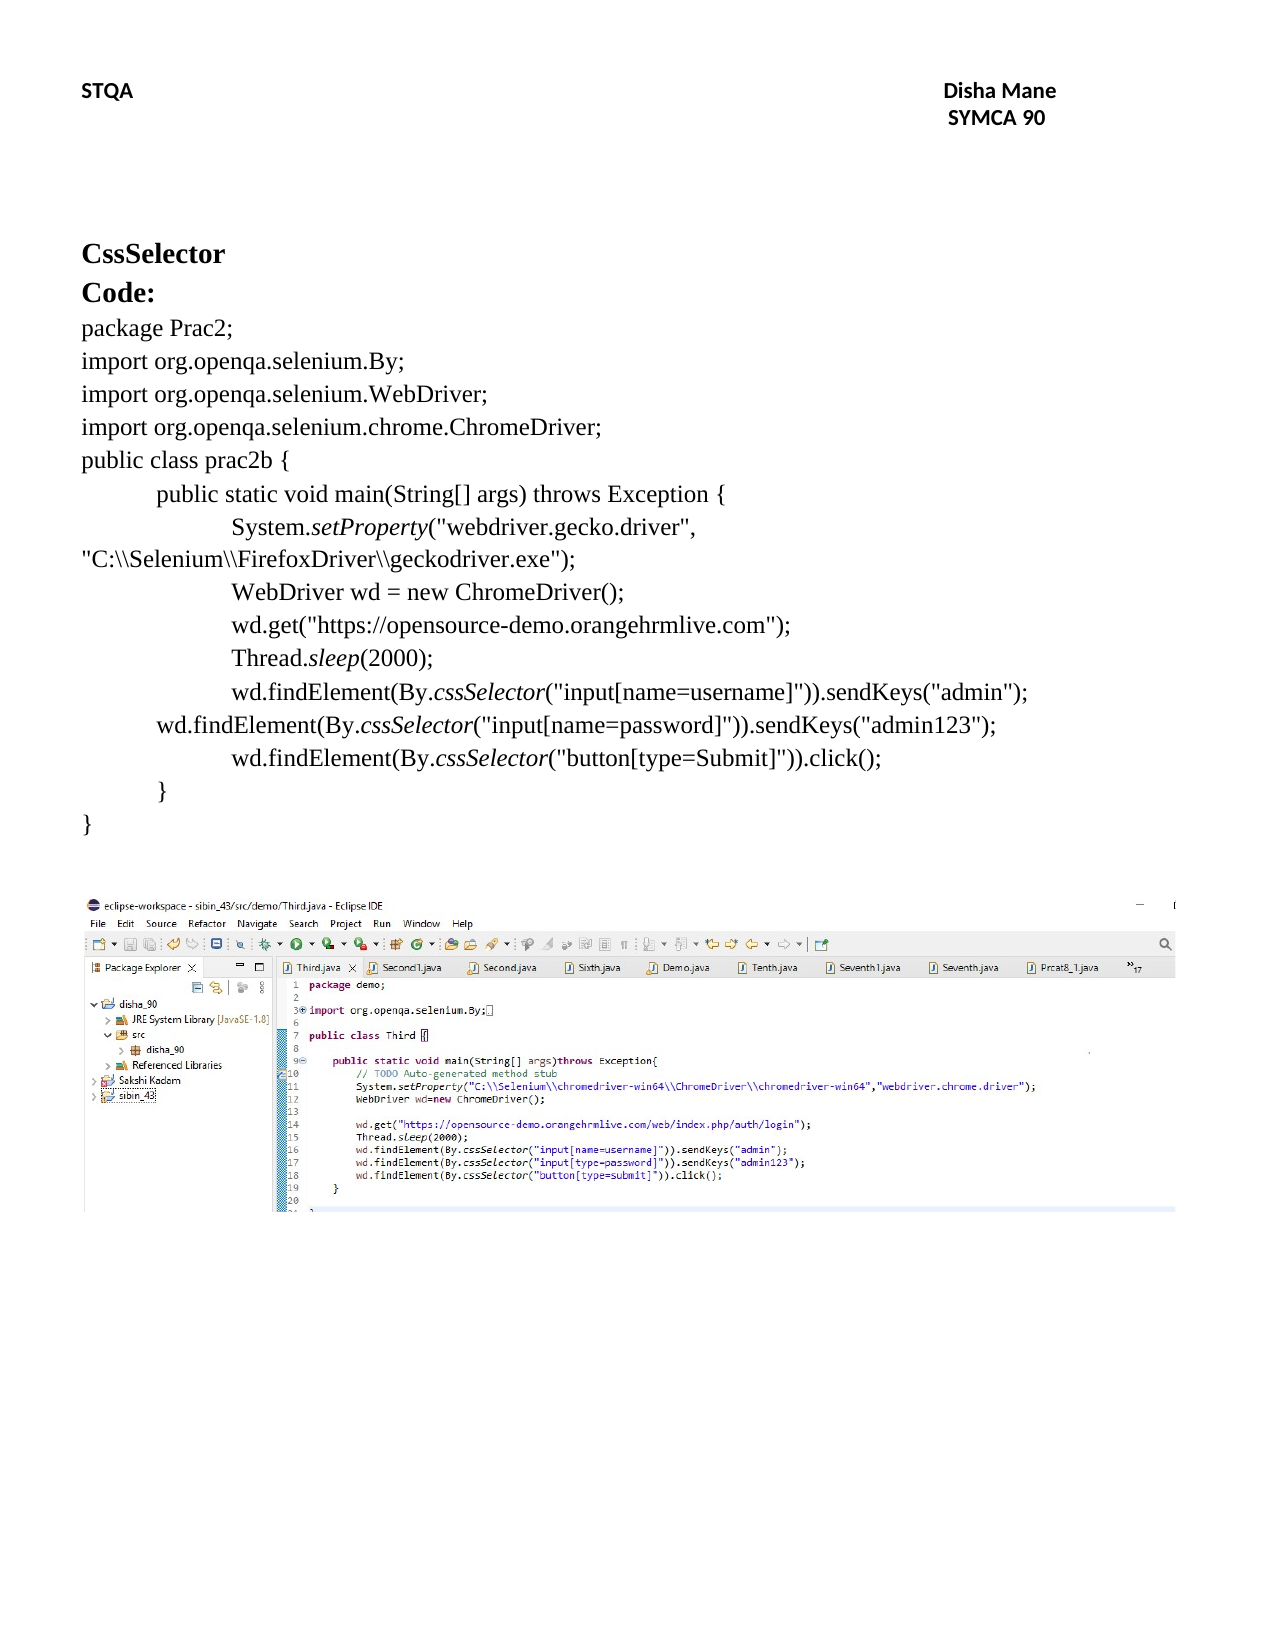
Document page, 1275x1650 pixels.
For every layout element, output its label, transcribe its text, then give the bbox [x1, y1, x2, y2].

text import org.openqa.selenium.chrome.ChromeDriver; public class prac2b { [81, 412, 604, 474]
picture [84, 899, 1176, 1212]
text public static void main(String[] args) throws Exception { System.setProperty("webdriver.gecko.driver", [156, 479, 729, 540]
text package Prac2; [81, 313, 1275, 342]
text wd.findElement(By.cssSelector("input[name=username]")).sendKeys("admin"); wd.findElement(By.cssSelector("input[name=password]")).sendKeys("admin123"); [156, 677, 1275, 738]
text wd.findElement(By.cssSelector("button[type=Submit]")).click(); [231, 743, 1275, 772]
text WebDriver wd = new ChromeDriver(); wd.get("https://opensource-demo.orangehrmlive.com"); Thread.sleep(2000); [231, 577, 791, 672]
text } [156, 776, 1275, 804]
text import org.openqa.selenium.WebDriver; [81, 379, 1275, 408]
text import org.openqa.selenium.By; [81, 346, 1275, 375]
text "C:\\Selenium\\FirefoxDriver\\geckodriver.exe"); [81, 545, 1275, 573]
text CssSelector Code: [81, 236, 227, 308]
text } [81, 809, 1275, 838]
